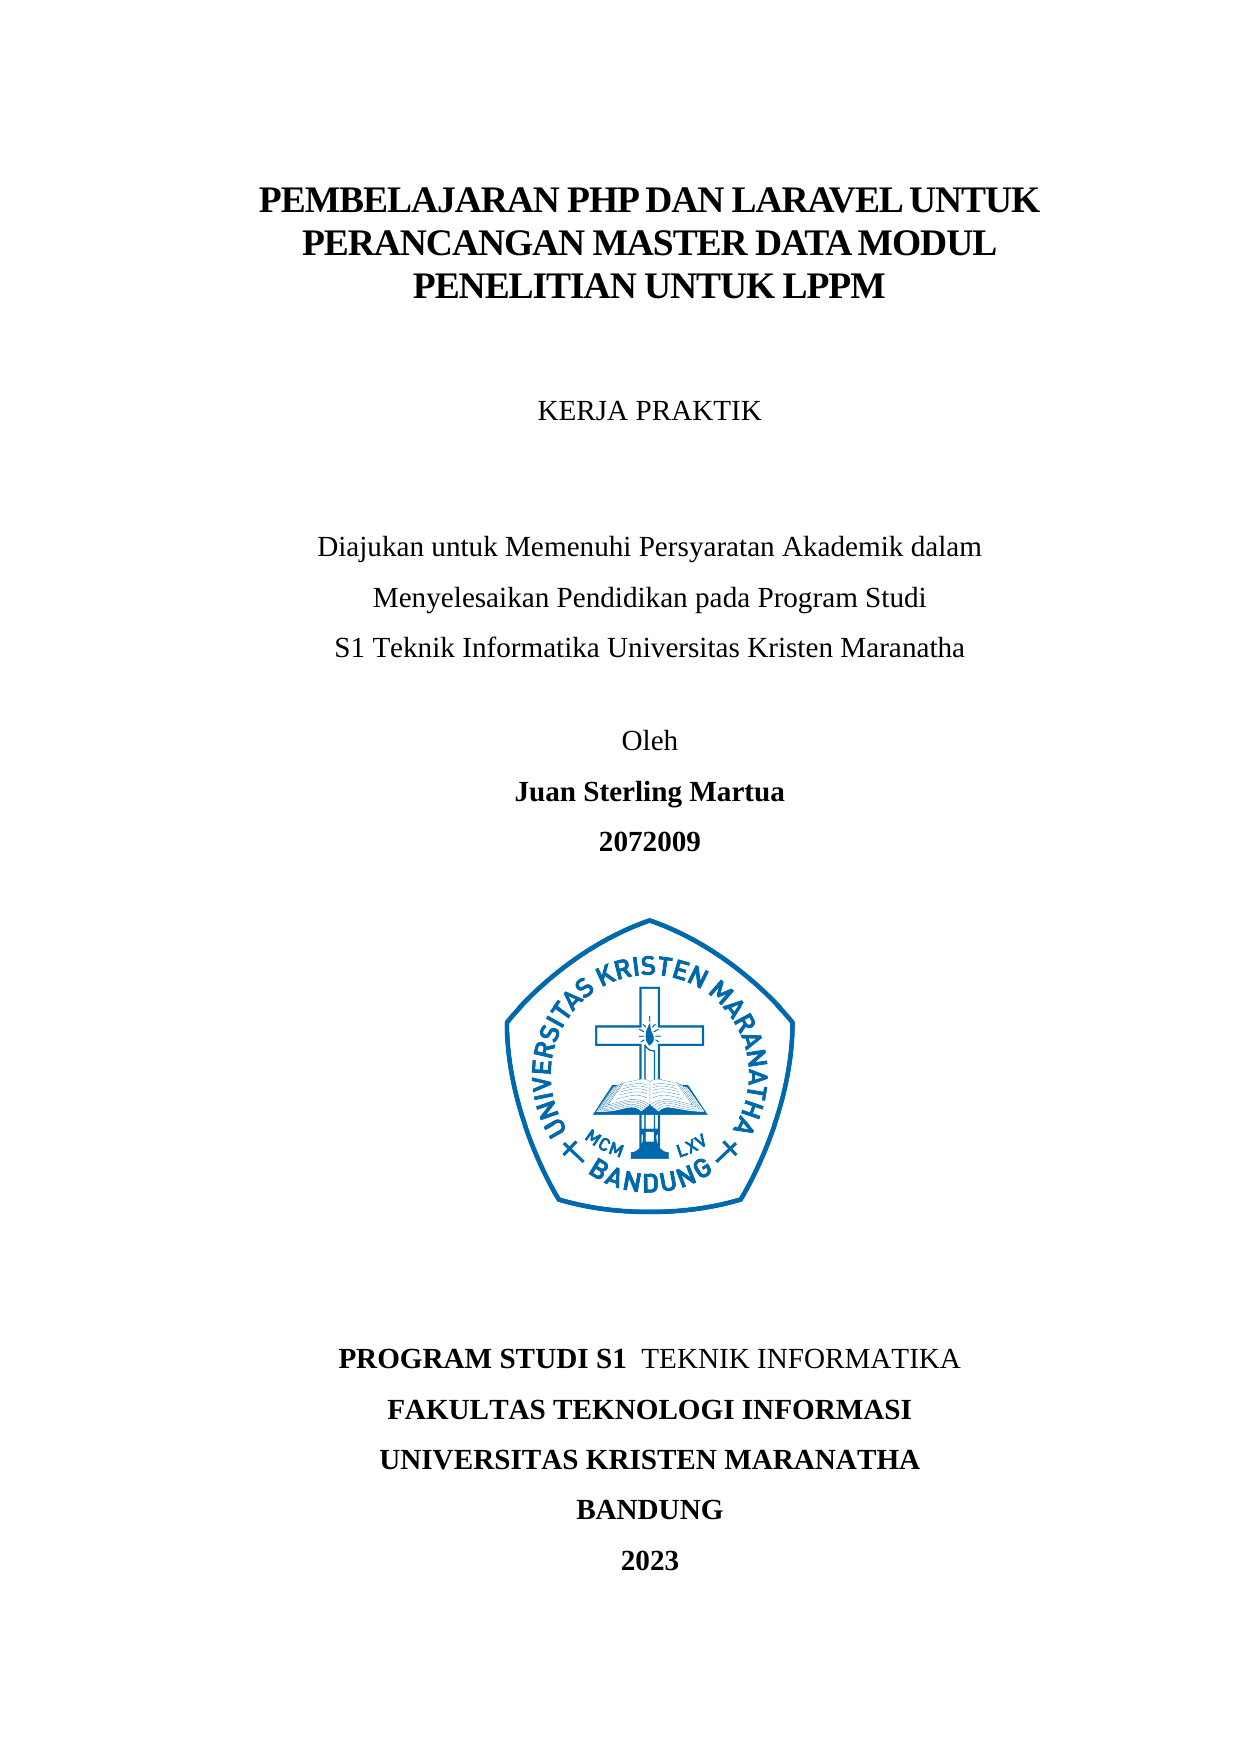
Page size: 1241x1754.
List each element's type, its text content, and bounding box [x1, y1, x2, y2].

text PROGRAM STUDI S1 TEKNIK INFORMATIKA [236, 1342, 1063, 1375]
text Oleh [236, 723, 1063, 757]
title PEMBELAJARAN PHP DAN LARAVEL UNTUK PERANCANGAN MASTER DATA MODUL PENELITIAN UNTUK LPPM [236, 177, 1063, 307]
text UNIVERSITAS KRISTEN MARANATHA [236, 1442, 1063, 1476]
text KERJA PRAKTIK [236, 393, 1063, 426]
text Juan Sterling Martua [236, 774, 1063, 807]
text FAKULTAS TEKNOLOGI INFORMASI [236, 1392, 1063, 1425]
text S1 Teknik Informatika Universitas Kristen Maranatha [236, 630, 1063, 663]
picture [475, 888, 824, 1244]
text Menyelesaikan Pendidikan pada Program Studi [236, 580, 1063, 613]
text BANDUNG [236, 1492, 1063, 1526]
text 2023 [236, 1543, 1063, 1576]
text 2072009 [236, 824, 1063, 858]
text Diajukan untuk Memenuhi Persyaratan Akademik dalam [236, 529, 1063, 563]
